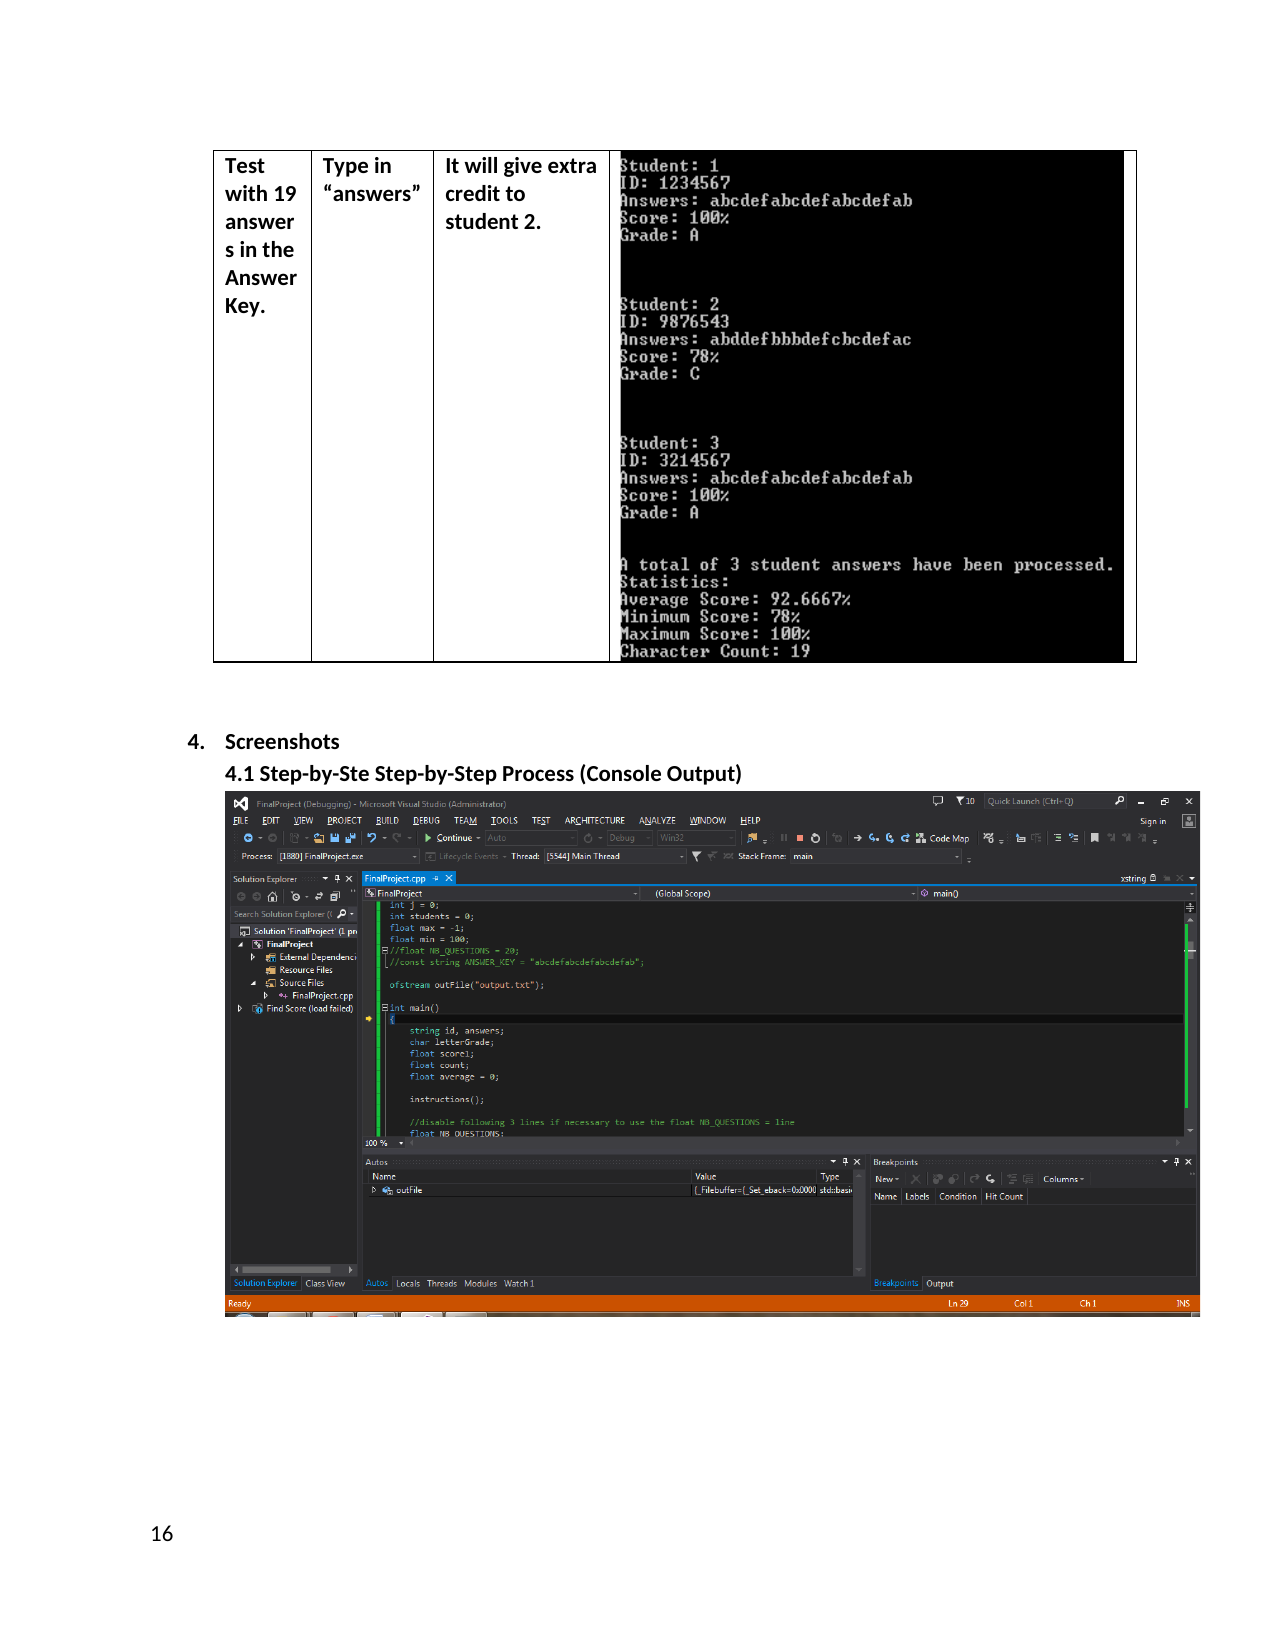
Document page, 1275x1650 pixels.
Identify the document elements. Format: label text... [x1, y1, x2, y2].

table_cell [1124, 151, 1136, 661]
list 4.1 Step-by-Ste Step-by-Step Process (Console Output) [225, 759, 1125, 787]
table_cell [610, 151, 620, 661]
table_cell Test with 19 answers in the Answer Key. [214, 151, 311, 661]
picture [225, 791, 1200, 1317]
table_cell Type in “answers” [312, 151, 433, 661]
list Screenshots [187, 727, 1125, 755]
table_cell It will give extra credit to student 2. [434, 151, 609, 661]
picture [620, 151, 1124, 662]
